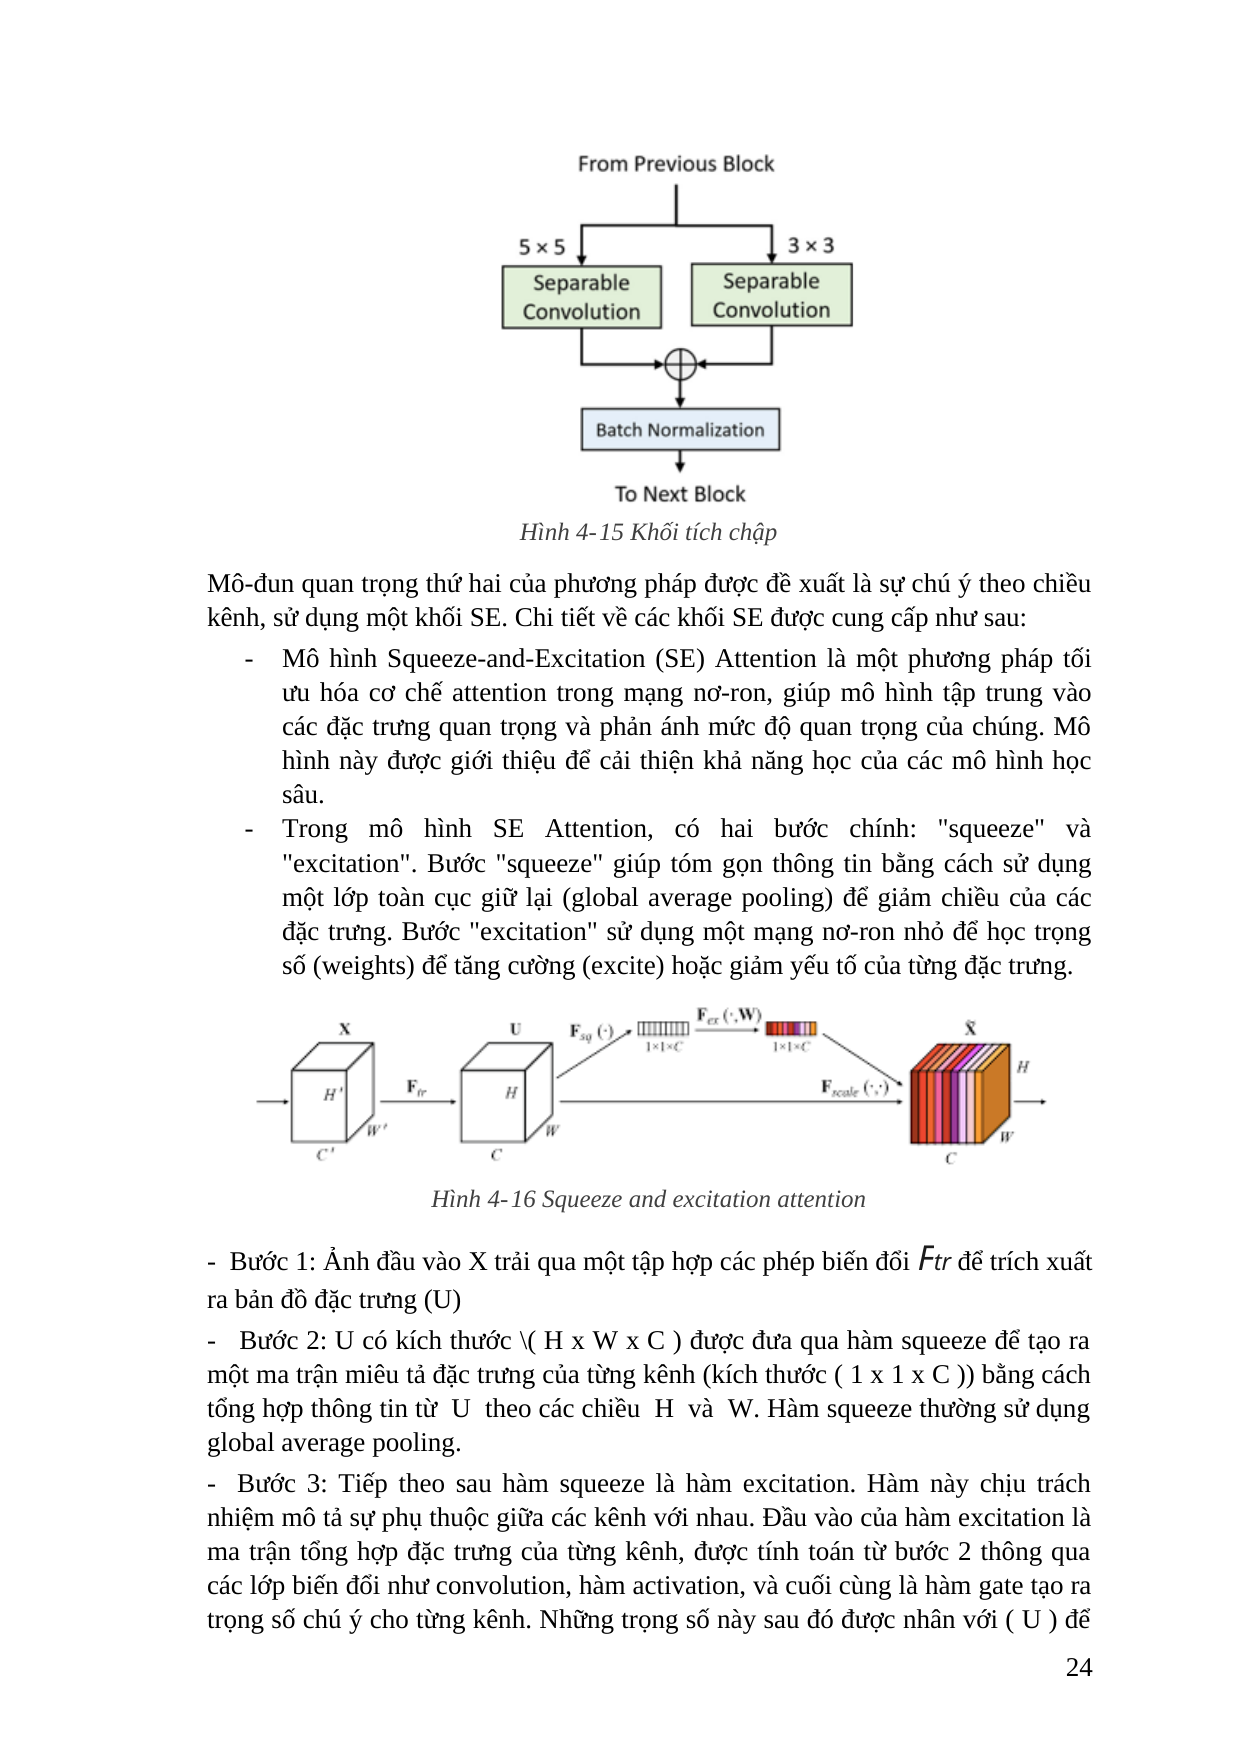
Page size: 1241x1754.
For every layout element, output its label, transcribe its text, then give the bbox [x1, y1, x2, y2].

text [207, 1467, 1092, 1634]
list Mô hình Squeeze-and-Excitation (SE) Attention là một phương pháp tối ưu hóa cơ chế attention trong mạng nơ-ron, giúp mô hình tập trung vào các đặc trưng quan trọng và phản ánh mức độ quan trọng của chúng. Mô hình này được giới thiệu để cải thiện khả năng học của các mô hình học sâu. [244, 642, 1092, 809]
picture [250, 989, 1049, 1175]
text - Bước 2: U có kích thước \( H x W x C ) được đưa qua hàm squeeze để tạo ra một ma trận miêu tả đặc trưng của từng kênh (kích thước ( 1 x 1 x C )) bằng cách tổng hợp thông tin từ U theo các chiều H và W. Hàm squeeze thường sử dụng global average pooling. [207, 1324, 1092, 1457]
text Mô-đun quan trọng thứ hai của phương pháp được đề xuất là sự chú ý theo chiều kênh, sử dụng một khối SE. Chi tiết về các khối SE được cung cấp như sau: [207, 567, 1092, 632]
picture [446, 137, 891, 509]
text - Bước 1: Ảnh đầu vào X trải qua một tập hợp các phép biến đổi Ftr để trích xuất ra bản đồ đặc trưng (U) [207, 1233, 1092, 1314]
list Trong mô hình SE Attention, có hai bước chính: "squeeze" và "excitation". Bước "squeeze" giúp tóm gọn thông tin bằng cách sử dụng một lớp toàn cục giữ lại (global average pooling) để giảm chiều của các đặc trưng. Bước "excitation" sử dụng một mạng nơ-ron nhỏ để học trọng số (weights) để tăng cường (excite) hoặc giảm yếu tố của từng đặc trưng. [244, 812, 1092, 980]
